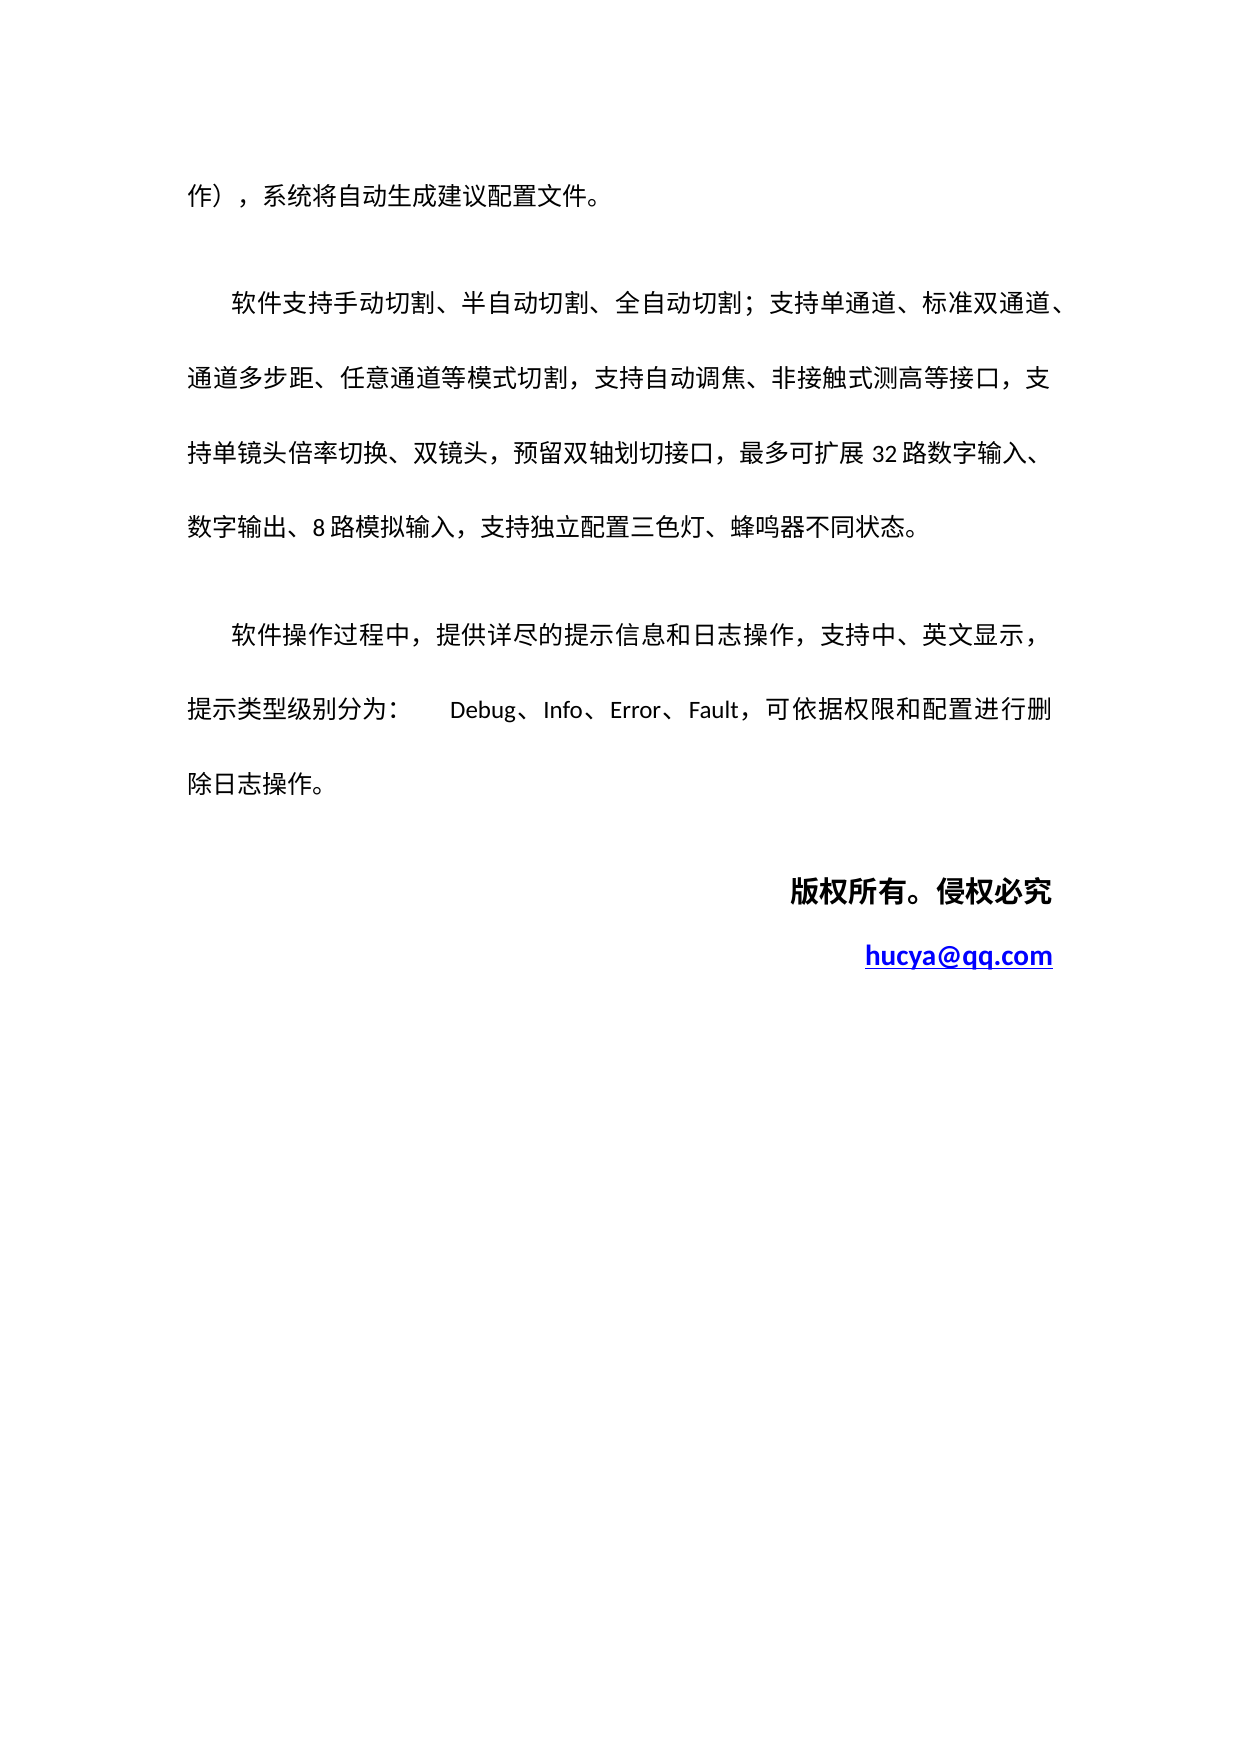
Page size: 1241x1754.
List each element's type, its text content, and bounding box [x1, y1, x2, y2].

text 软件操作过程中，提供详尽的提示信息和日志操作，支持中、英文显示，提示类型级别分为： Debug、Info、Error、Fault，可依据权限和配置进行删除日志操作。 [187, 601, 1053, 815]
text 版权所有。侵权必究 [187, 858, 1053, 923]
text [187, 162, 1053, 227]
text hucya@qq.com [187, 923, 1053, 988]
text 软件支持手动切割、半自动切割、全自动切割；支持单通道、标准双通道、通道多步距、任意通道等模式切割，支持自动调焦、非接触式测高等接口，支持单镜头倍率切换、双镜头，预留双轴划切接口，最多可扩展32路数字输入、数字输出、8路模拟输入，支持独立配置三色灯、蜂鸣器不同状态。 [187, 269, 1053, 558]
